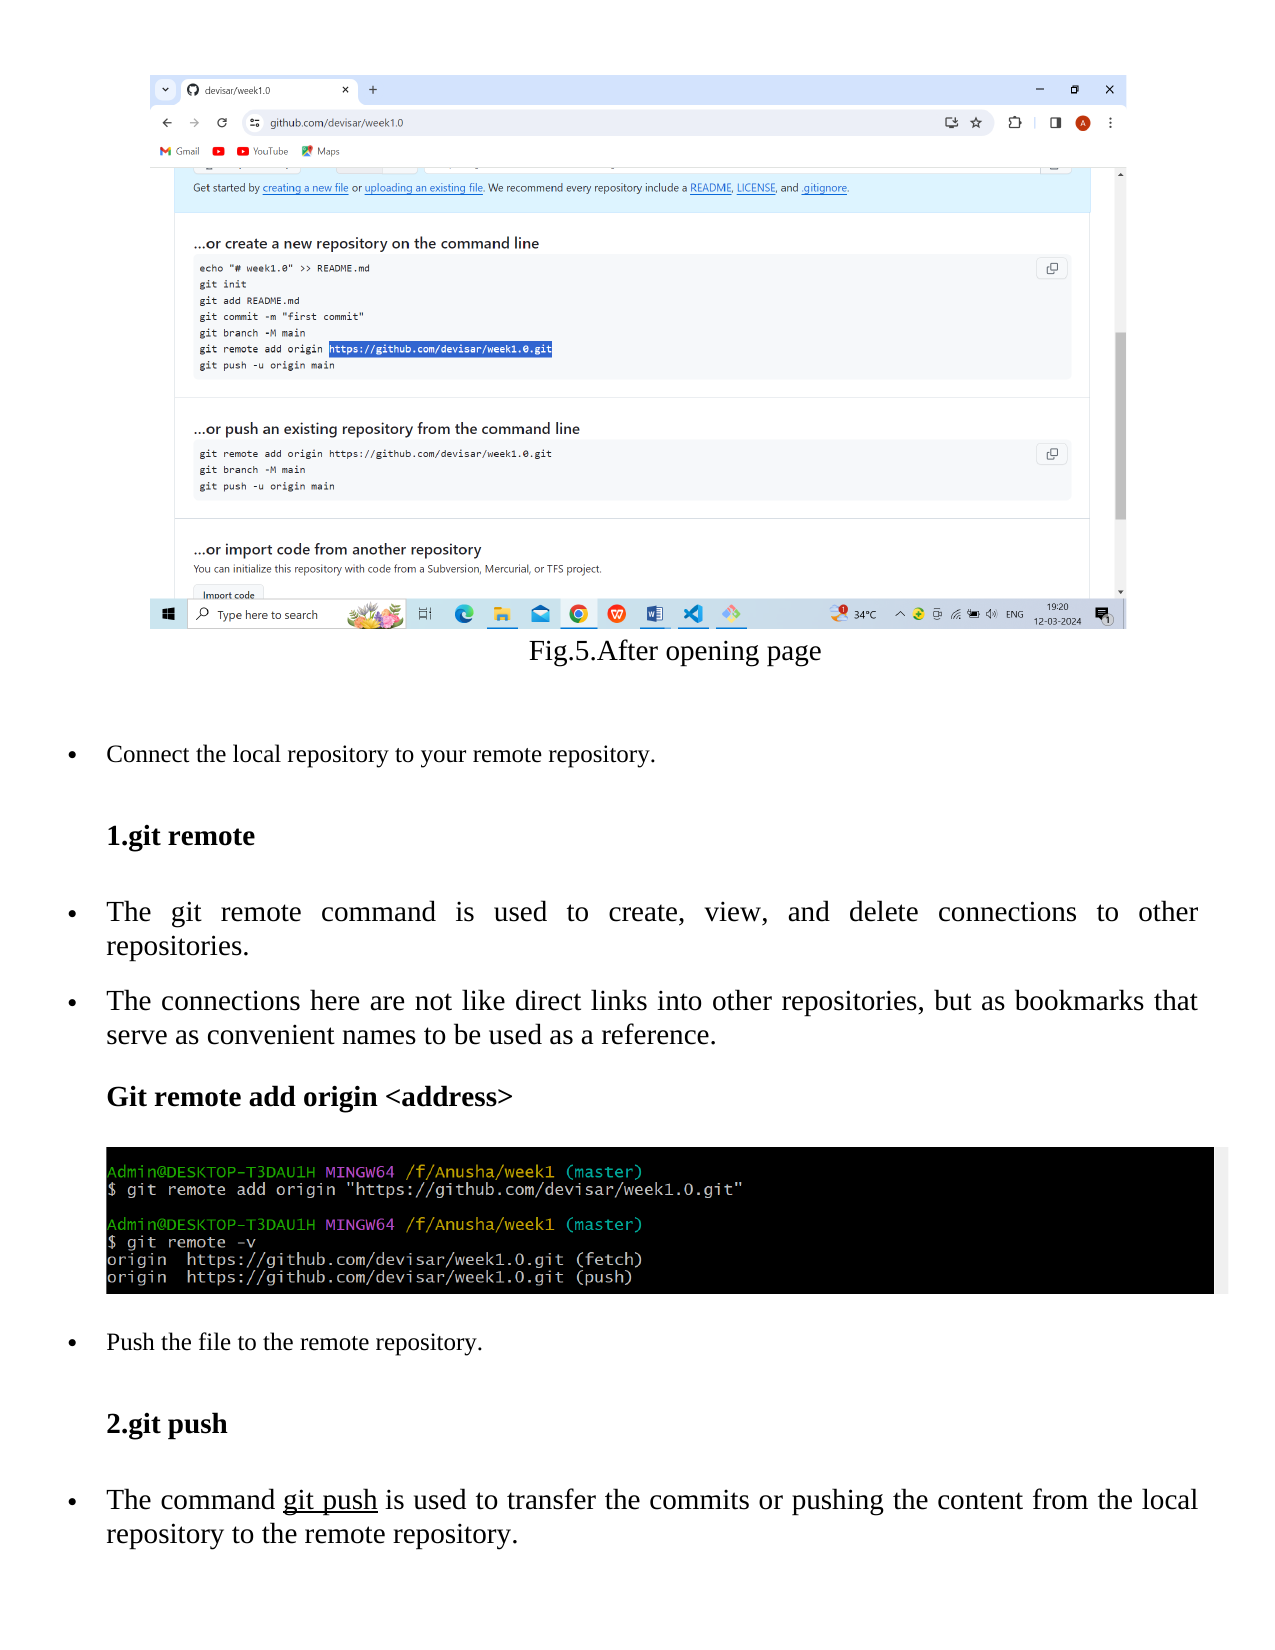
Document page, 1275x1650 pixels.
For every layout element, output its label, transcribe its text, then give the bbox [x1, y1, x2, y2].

list The command git push is used to transfer the commits or pushing the content from the local repository to the remote repository. [69, 1482, 1200, 1549]
subtitle 2.git push [106, 1406, 1200, 1440]
subtitle 1.git remote [106, 818, 1200, 852]
picture [150, 75, 1127, 629]
list Push the file to the remote repository. [69, 1327, 1200, 1356]
list Fig.5.After opening page [150, 633, 1200, 667]
picture [106, 1147, 1229, 1294]
list The connections here are not like direct links into other repositories, but as bookmarks that serve as convenient names to be used as a reference. [69, 983, 1200, 1050]
text Git remote add origin <address> [106, 1079, 1200, 1113]
list Connect the local repository to your remote repository. [69, 739, 1200, 768]
list The git remote command is used to create, view, and delete connections to other repositories. [69, 894, 1200, 961]
